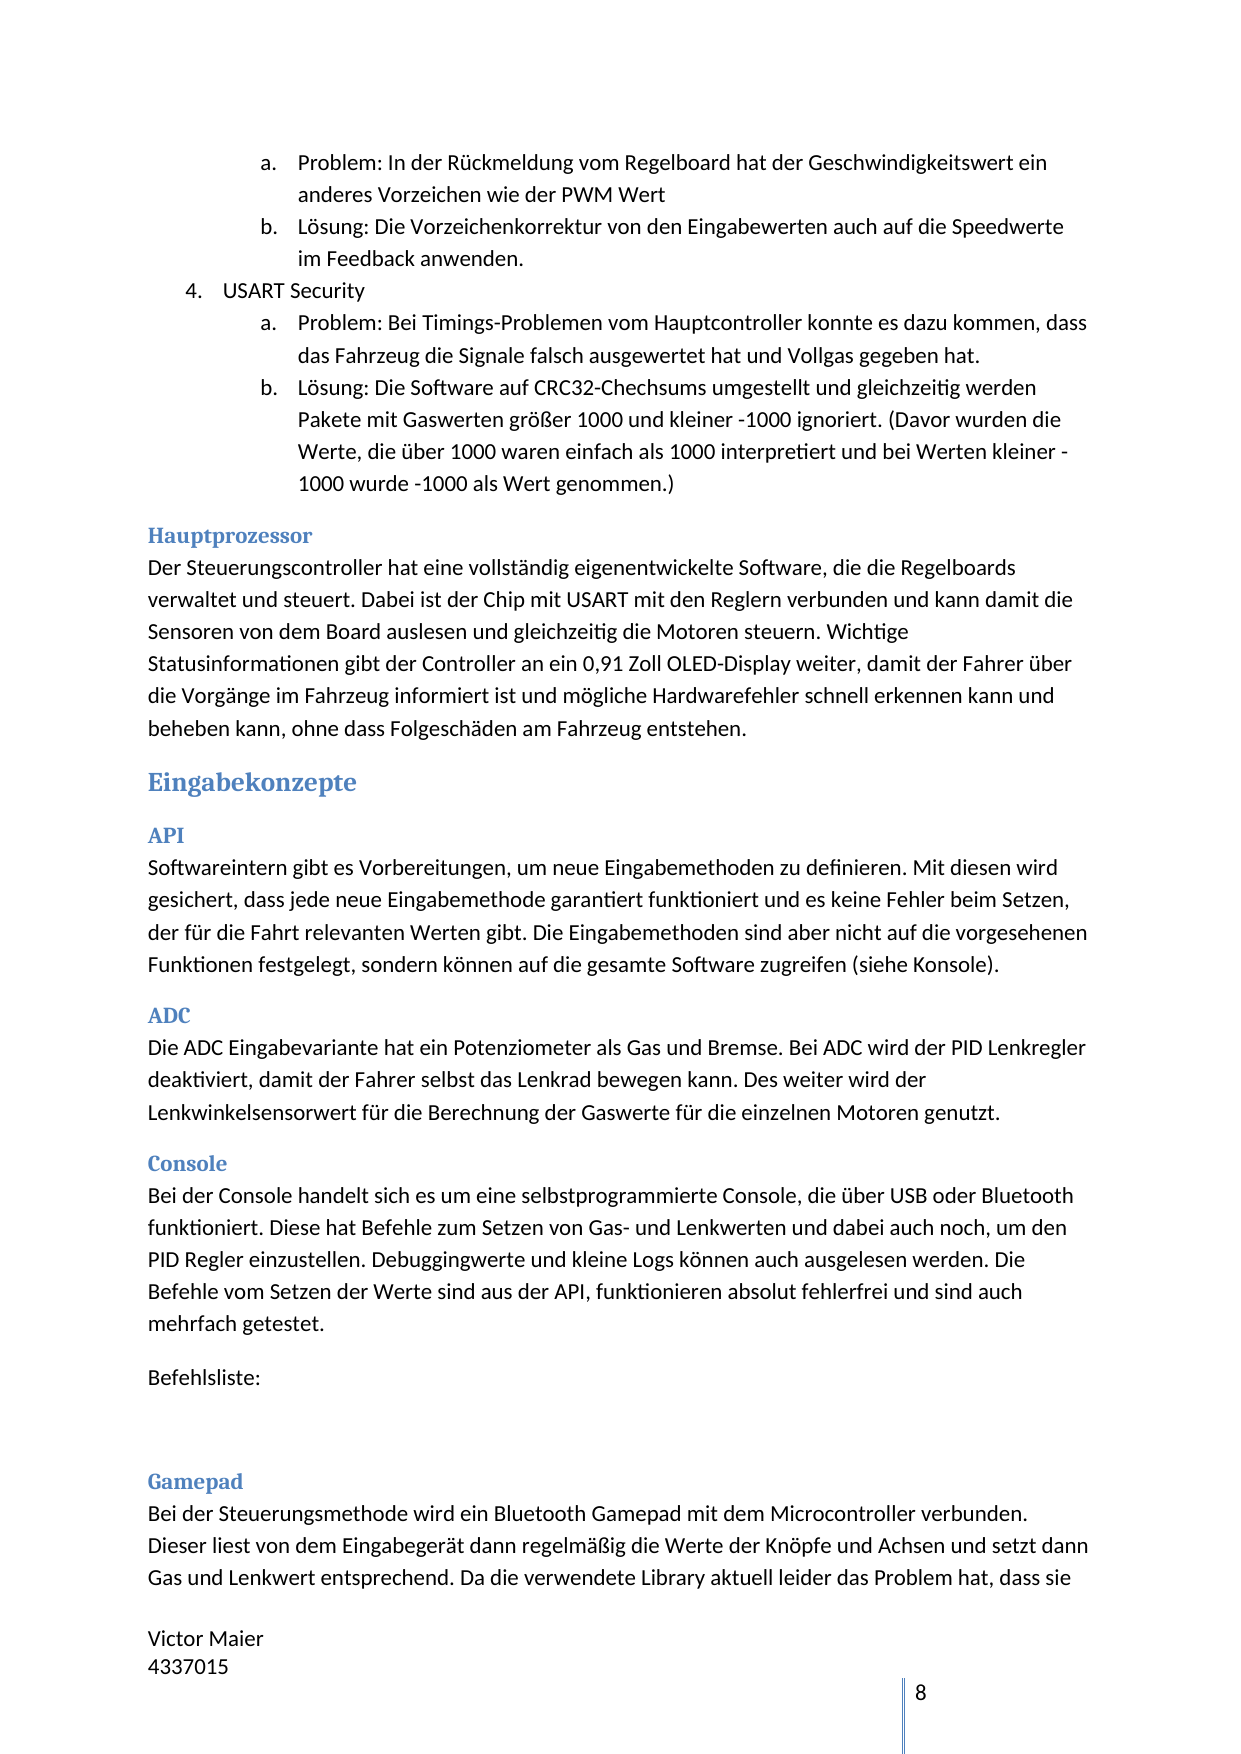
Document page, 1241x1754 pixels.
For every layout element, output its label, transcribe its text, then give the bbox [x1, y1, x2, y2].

subtitle ADC [148, 1003, 1093, 1029]
text Der Steuerungscontroller hat eine vollständig eigenentwickelte Software, die die Regelboards verwaltet und steuert. Dabei ist der Chip mit USART mit den Reglern verbunden und kann damit die Sensoren von dem Board auslesen und gleichzeitig die Motoren steuern. Wichtige Statusinformationen gibt der Controller an ein 0,91 Zoll OLED-Display weiter, damit der Fahrer über die Vorgänge im Fahrzeug informiert ist und mögliche Hardwarefehler schnell erkennen kann und beheben kann, ohne dass Folgeschäden am Fahrzeug entstehen. [148, 553, 1093, 742]
text Softwareintern gibt es Vorbereitungen, um neue Eingabemethoden zu definieren. Mit diesen wird gesichert, dass jede neue Eingabemethode garantiert funktioniert und es keine Fehler beim Setzen, der für die Fahrt relevanten Werten gibt. Die Eingabemethoden sind aber nicht auf die vorgesehenen Funktionen festgelegt, sondern können auf die gesamte Software zugreifen (siehe Konsole). [148, 853, 1093, 978]
list Lösung: Die Software auf CRC32-Chechsums umgestellt und gleichzeitig werden Pakete mit Gaswerten größer 1000 und kleiner -1000 ignoriert. (Davor wurden die Werte, die über 1000 waren einfach als 1000 interpretiert und bei Werten kleiner -1000 wurde -1000 als Wert genommen.) [260, 373, 1093, 497]
text Befehlsliste: [148, 1363, 1093, 1391]
list Problem: Bei Timings-Problemen vom Hauptcontroller konnte es dazu kommen, dass das Fahrzeug die Signale falsch ausgewertet hat und Vollgas gegeben hat. [260, 308, 1093, 369]
subtitle Hauptprozessor [148, 522, 1093, 549]
subtitle Gamepad [148, 1469, 1093, 1495]
list Lösung: Die Vorzeichenkorrektur von den Eingabewerten auch auf die Speedwerte im Feedback anwenden. [260, 212, 1093, 272]
list USART Security [185, 276, 1093, 304]
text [148, 1499, 1093, 1591]
subtitle API [148, 823, 1093, 849]
subtitle Eingabekonzepte [148, 767, 1093, 798]
list Problem: In der Rückmeldung vom Regelboard hat der Geschwindigkeitswert ein anderes Vorzeichen wie der PWM Wert [260, 148, 1093, 208]
text Die ADC Eingabevariante hat ein Potenziometer als Gas und Bremse. Bei ADC wird der PID Lenkregler deaktiviert, damit der Fahrer selbst das Lenkrad bewegen kann. Des weiter wird der Lenkwinkelsensorwert für die Berechnung der Gaswerte für die einzelnen Motoren genutzt. [148, 1033, 1093, 1126]
subtitle Console [148, 1151, 1093, 1177]
text Bei der Console handelt sich es um eine selbstprogrammierte Console, die über USB oder Bluetooth funktioniert. Diese hat Befehle zum Setzen von Gas- und Lenkwerten und dabei auch noch, um den PID Regler einzustellen. Debuggingwerte und kleine Logs können auch ausgelesen werden. Die Befehle vom Setzen der Werte sind aus der API, funktionieren absolut fehlerfrei und sind auch mehrfach getestet. [148, 1181, 1093, 1338]
